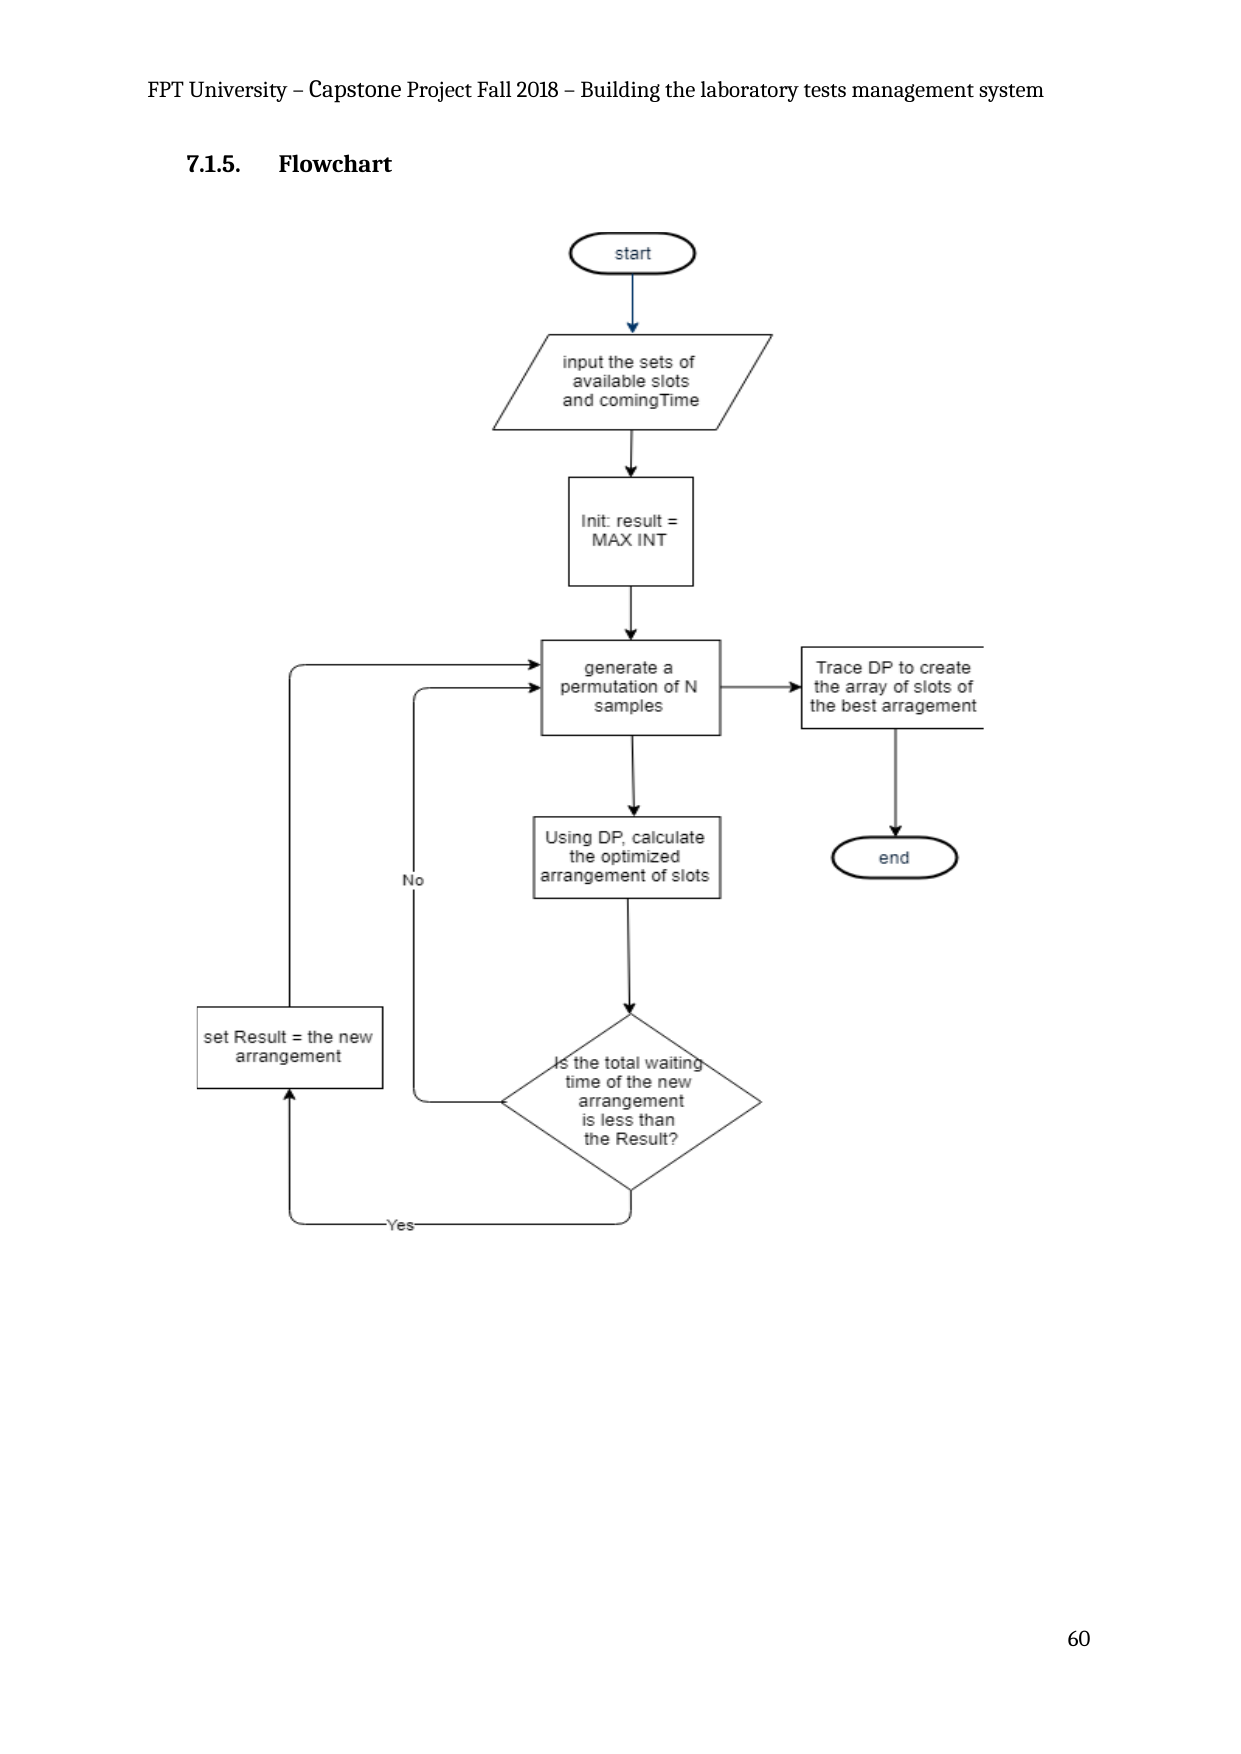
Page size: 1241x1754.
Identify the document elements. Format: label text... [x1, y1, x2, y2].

picture [196, 232, 984, 1232]
subtitle Flowchart [241, 150, 1082, 179]
